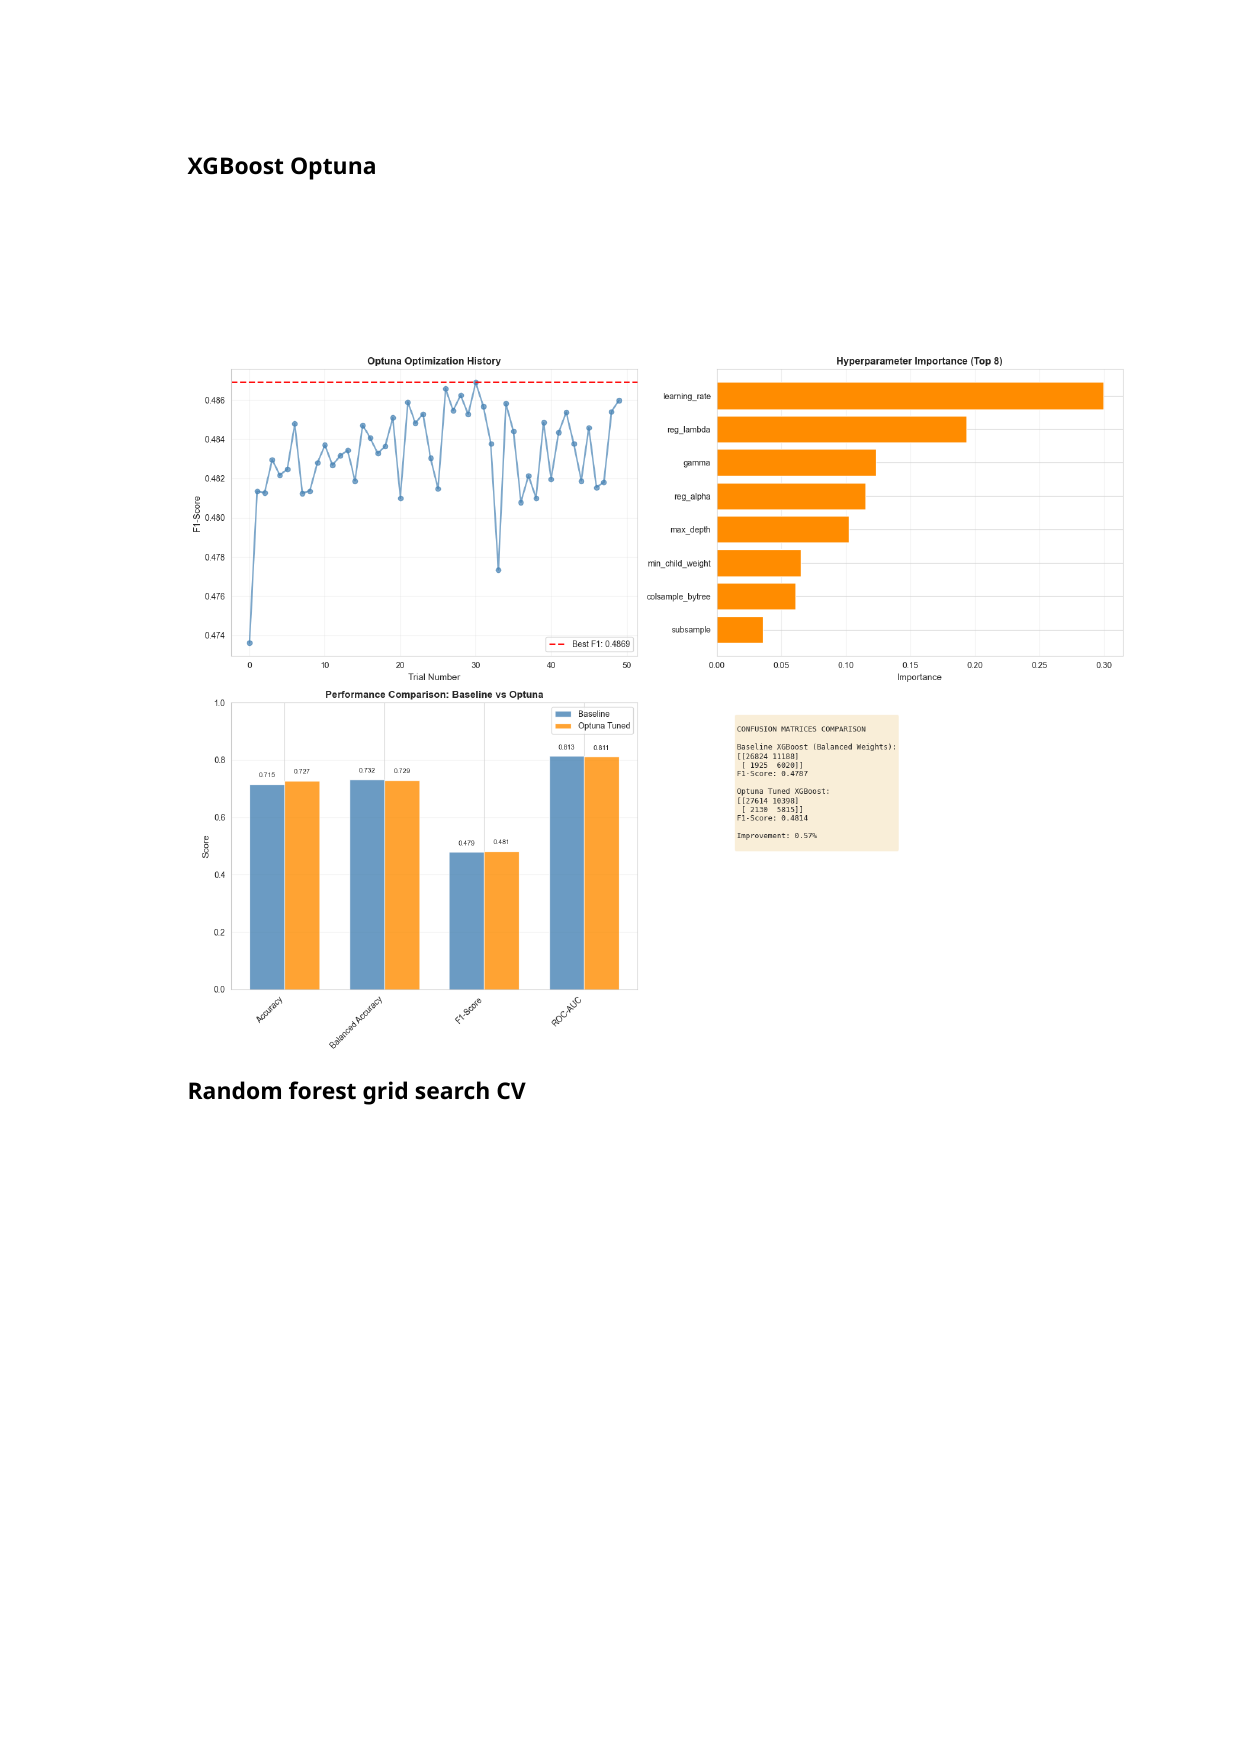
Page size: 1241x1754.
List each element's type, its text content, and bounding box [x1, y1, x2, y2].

text Random forest grid search CV [187, 1075, 1090, 1106]
picture [187, 351, 1128, 1056]
text XGBoost Optuna [187, 150, 1090, 181]
